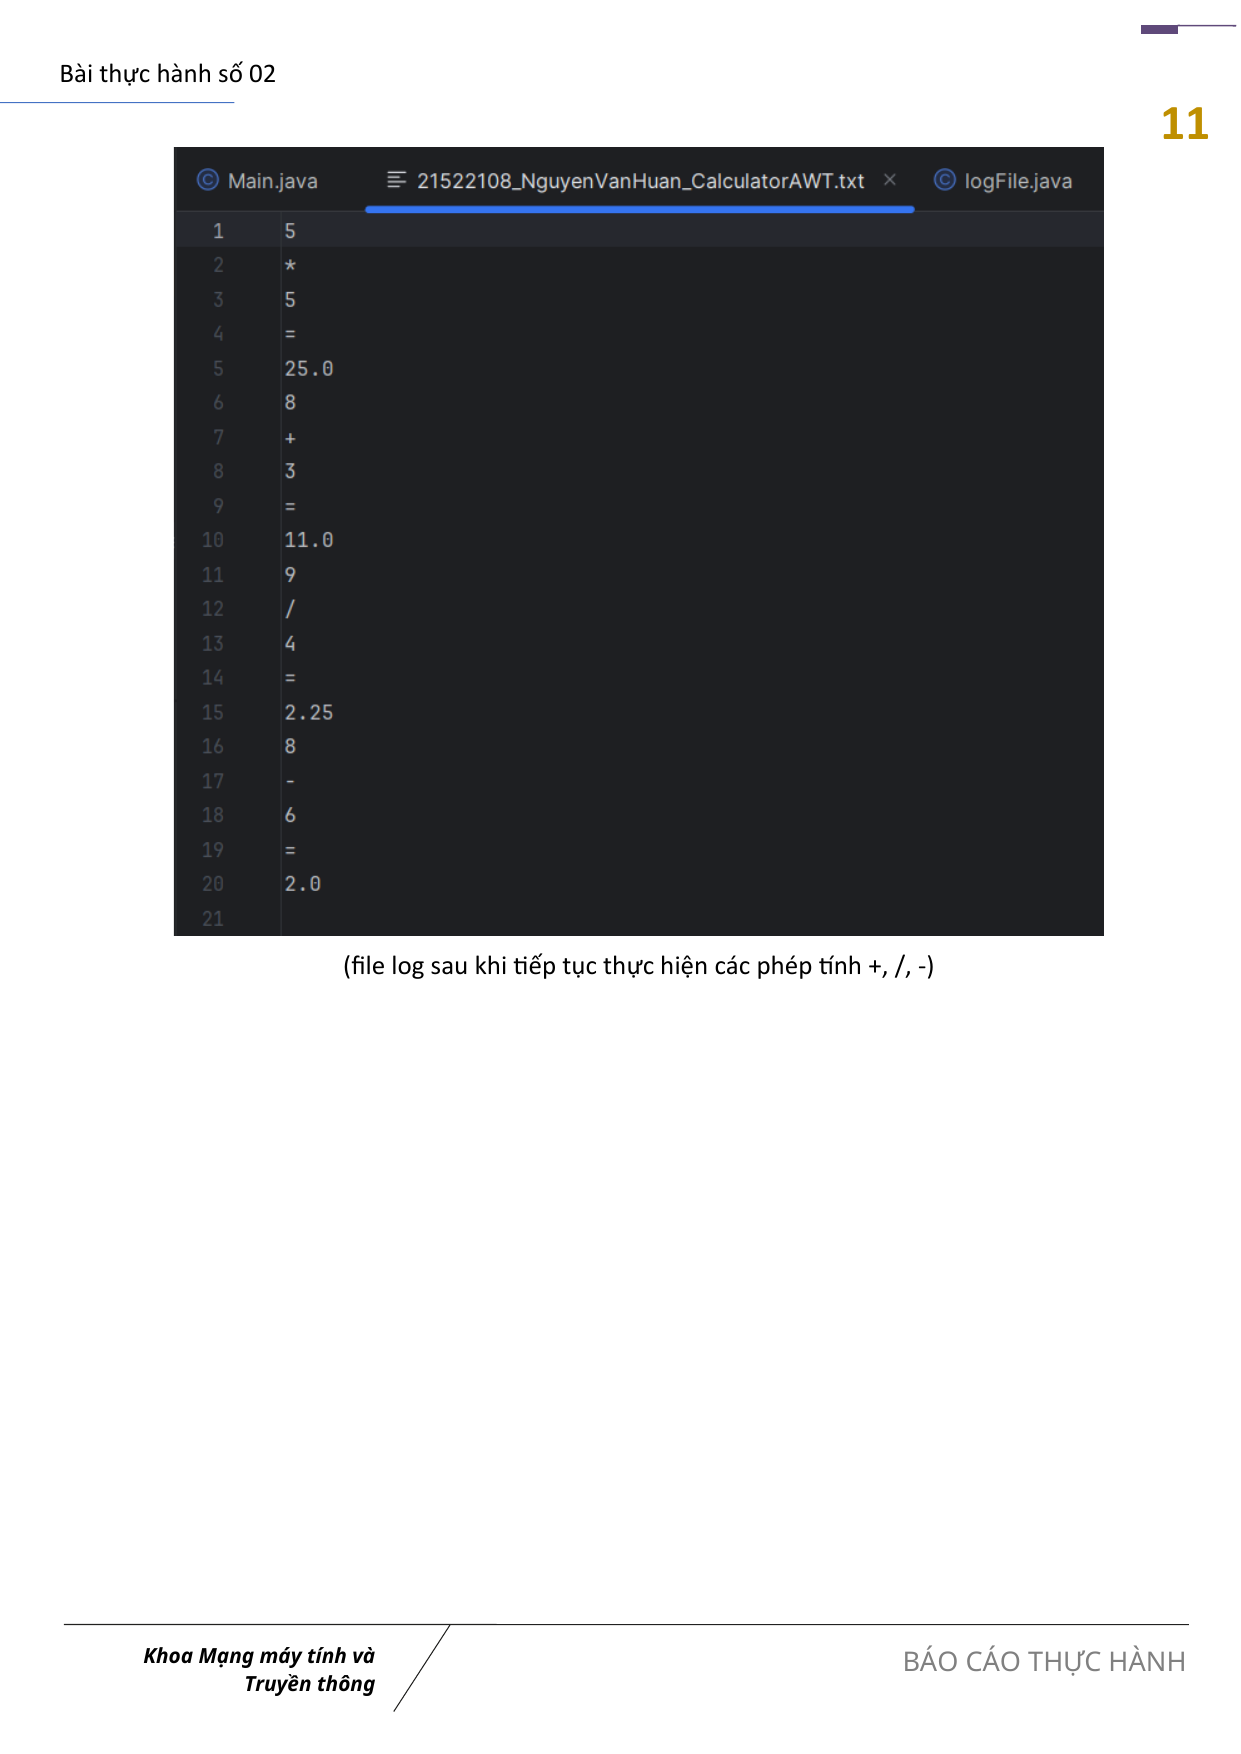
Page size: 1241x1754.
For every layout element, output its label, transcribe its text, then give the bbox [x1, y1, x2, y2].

text (file log sau khi tiếp tục thực hiện các phép tính +, /, -) [156, 948, 1122, 981]
picture [173, 147, 1104, 936]
